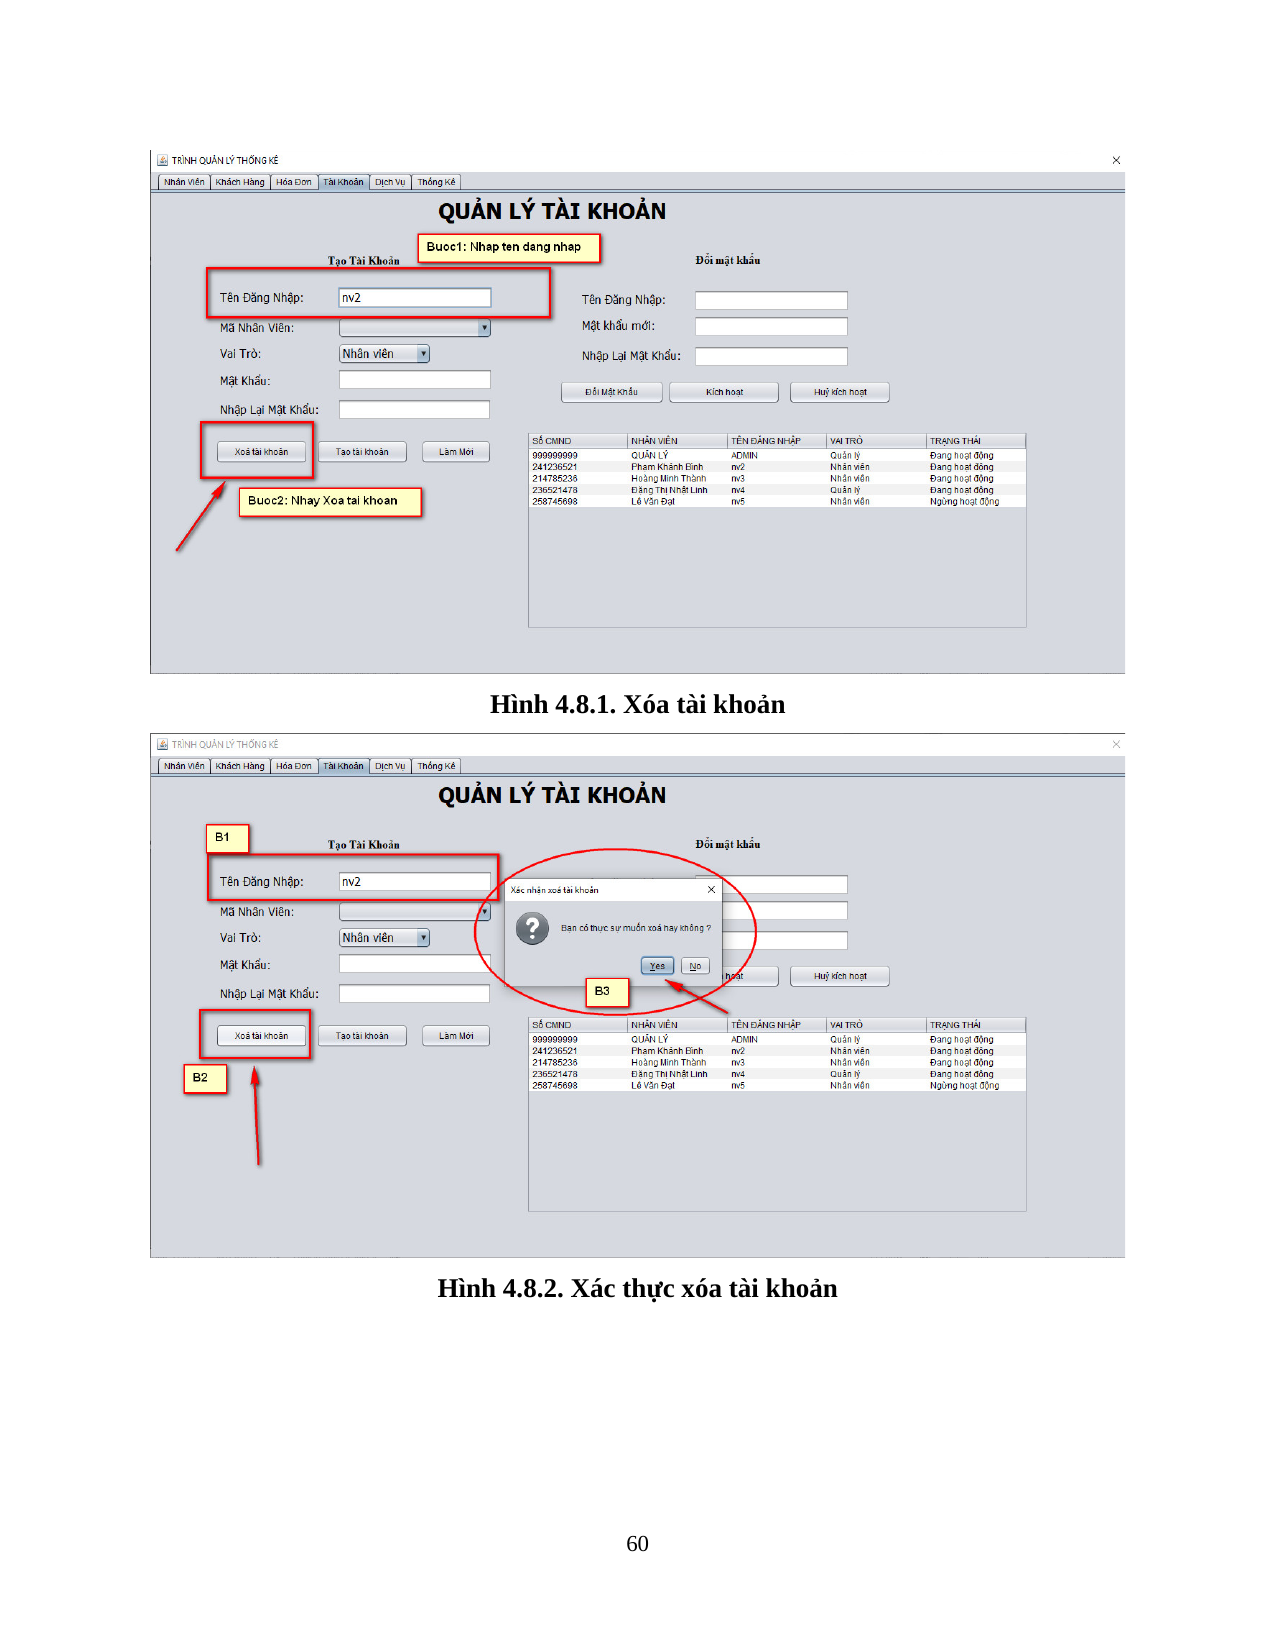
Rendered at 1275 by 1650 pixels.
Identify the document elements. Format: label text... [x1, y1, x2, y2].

picture [150, 733, 1125, 1258]
text Hình 4.8.1. Xóa tài khoản [150, 688, 1125, 719]
text Hình 4.8.2. Xác thực xóa tài khoản [150, 1272, 1125, 1303]
picture [150, 150, 1125, 674]
